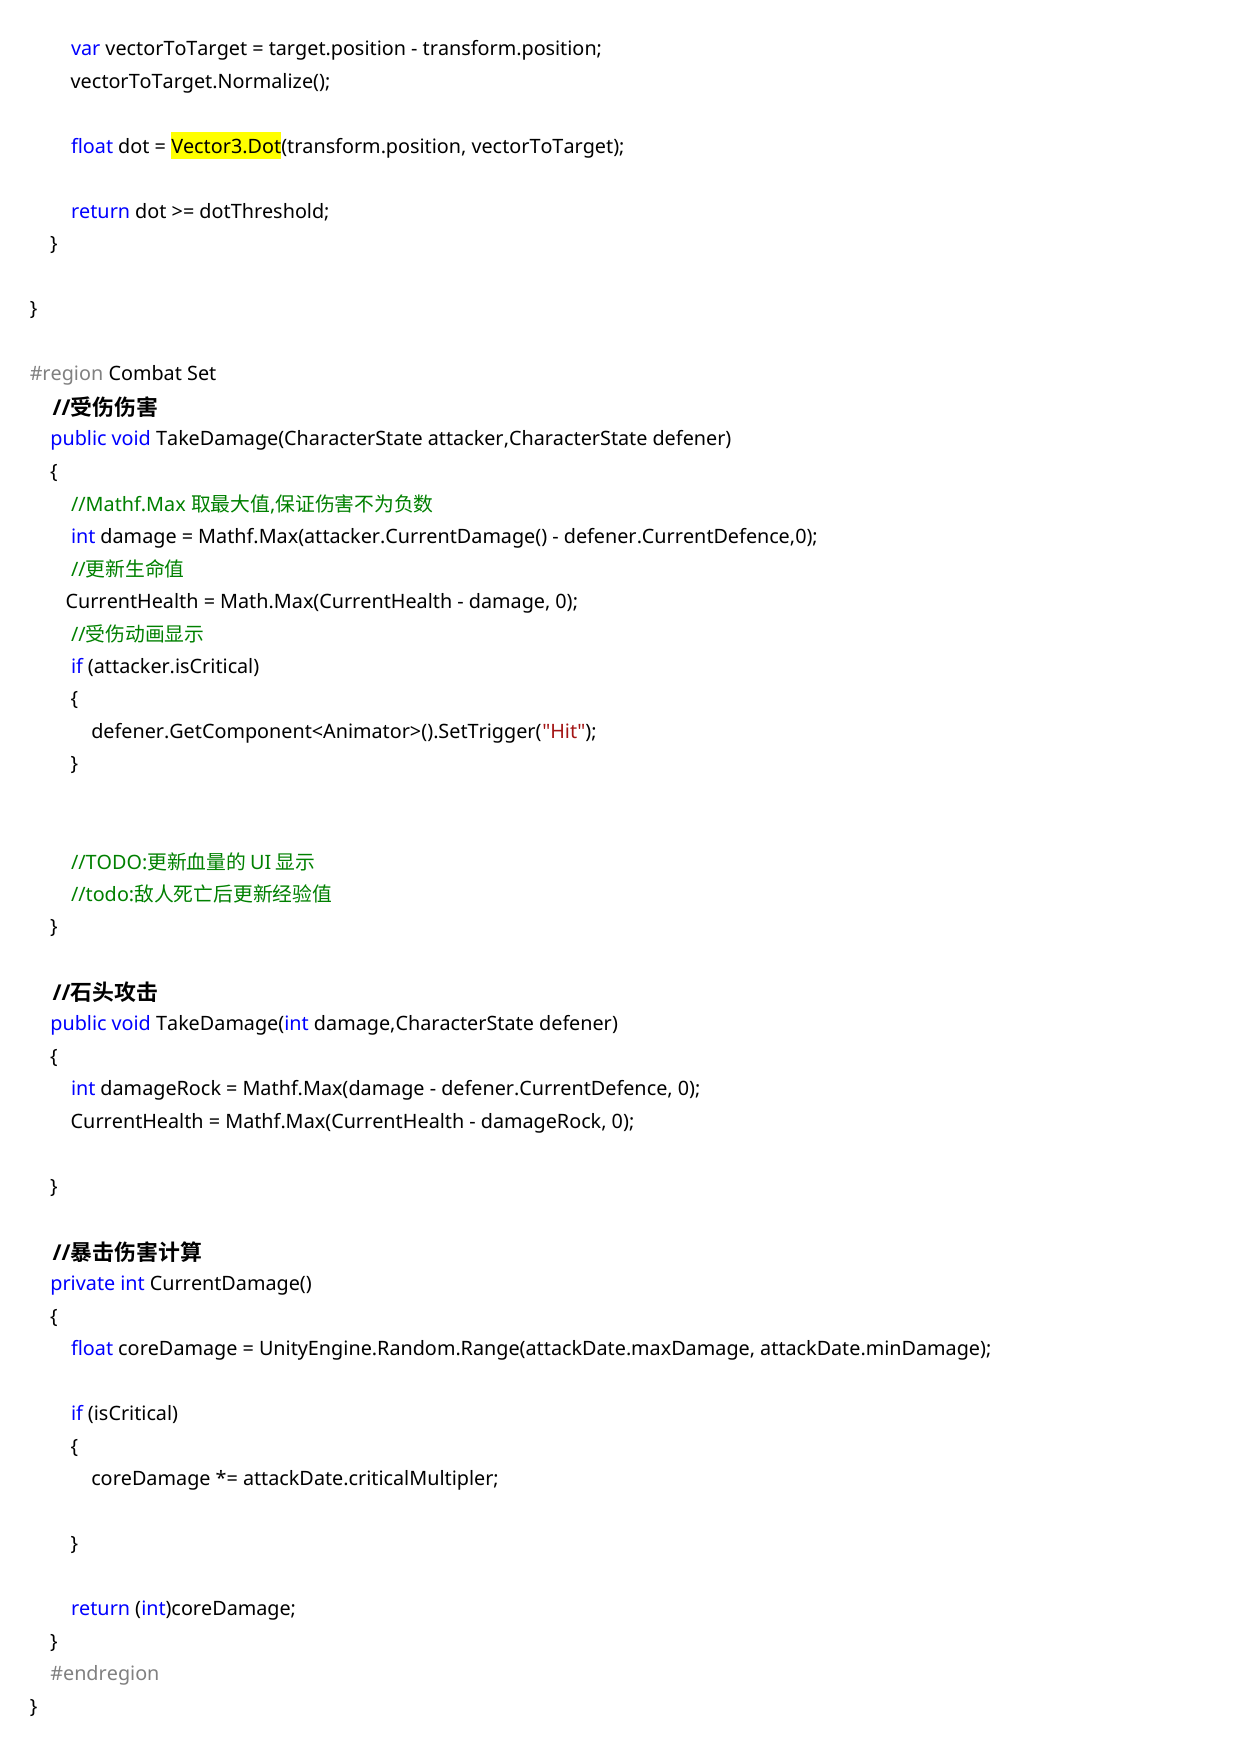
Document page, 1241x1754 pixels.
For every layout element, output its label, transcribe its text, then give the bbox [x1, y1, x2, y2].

text } [29, 1527, 1211, 1559]
text } [29, 227, 1211, 259]
text { [29, 1299, 1211, 1332]
text { [29, 1039, 1211, 1072]
text { [29, 682, 1211, 714]
text { [29, 454, 1211, 487]
text } [29, 909, 1211, 942]
text coreDamage *= attackDate.criticalMultipler; [29, 1462, 1211, 1494]
text if (isCritical) [29, 1397, 1211, 1429]
text } [29, 1689, 1211, 1722]
text } [29, 292, 1211, 324]
text //受伤动画显示 [29, 617, 1211, 649]
text //Mathf.Max 取最大值,保证伤害不为负数 [29, 487, 1211, 519]
text float dot = Vector3.Dot(transform.position, vectorToTarget); [29, 129, 1211, 162]
text //受伤伤害 [29, 389, 1189, 422]
text vectorToTarget.Normalize(); [29, 64, 1211, 97]
text int damage = Mathf.Max(attacker.CurrentDamage() - defener.CurrentDefence,0); [29, 519, 1211, 552]
text return dot >= dotThreshold; [29, 194, 1211, 227]
text int damageRock = Mathf.Max(damage - defener.CurrentDefence, 0); [29, 1072, 1211, 1104]
text CurrentHealth = Mathf.Max(CurrentHealth - damageRock, 0); [29, 1104, 1211, 1137]
text //暴击伤害计算 [29, 1234, 1189, 1267]
text //更新生命值 [29, 552, 1211, 584]
text defener.GetComponent<Animator>().SetTrigger("Hit"); [29, 714, 1211, 747]
text { [29, 1429, 1211, 1462]
text return (int)coreDamage; [29, 1592, 1211, 1624]
text var vectorToTarget = target.position - transform.position; [29, 32, 1211, 64]
text } [29, 1624, 1211, 1657]
text //石头攻击 [29, 974, 1189, 1007]
text public void TakeDamage(int damage,CharacterState defener) [29, 1007, 1211, 1039]
text CurrentHealth = Math.Max(CurrentHealth - damage, 0); [29, 584, 1211, 617]
text float coreDamage = UnityEngine.Random.Range(attackDate.maxDamage, attackDate.minDamage); [29, 1332, 1211, 1364]
text //todo:敌人死亡后更新经验值 [29, 877, 1211, 909]
text private int CurrentDamage() [29, 1267, 1211, 1299]
text public void TakeDamage(CharacterState attacker,CharacterState defener) [29, 422, 1211, 454]
text } [29, 747, 1211, 779]
text } [29, 1169, 1211, 1202]
text #endregion [29, 1657, 1211, 1689]
text #region Combat Set [29, 357, 1211, 389]
text if (attacker.isCritical) [29, 649, 1211, 682]
text //TODO:更新血量的UI显示 [29, 844, 1211, 877]
